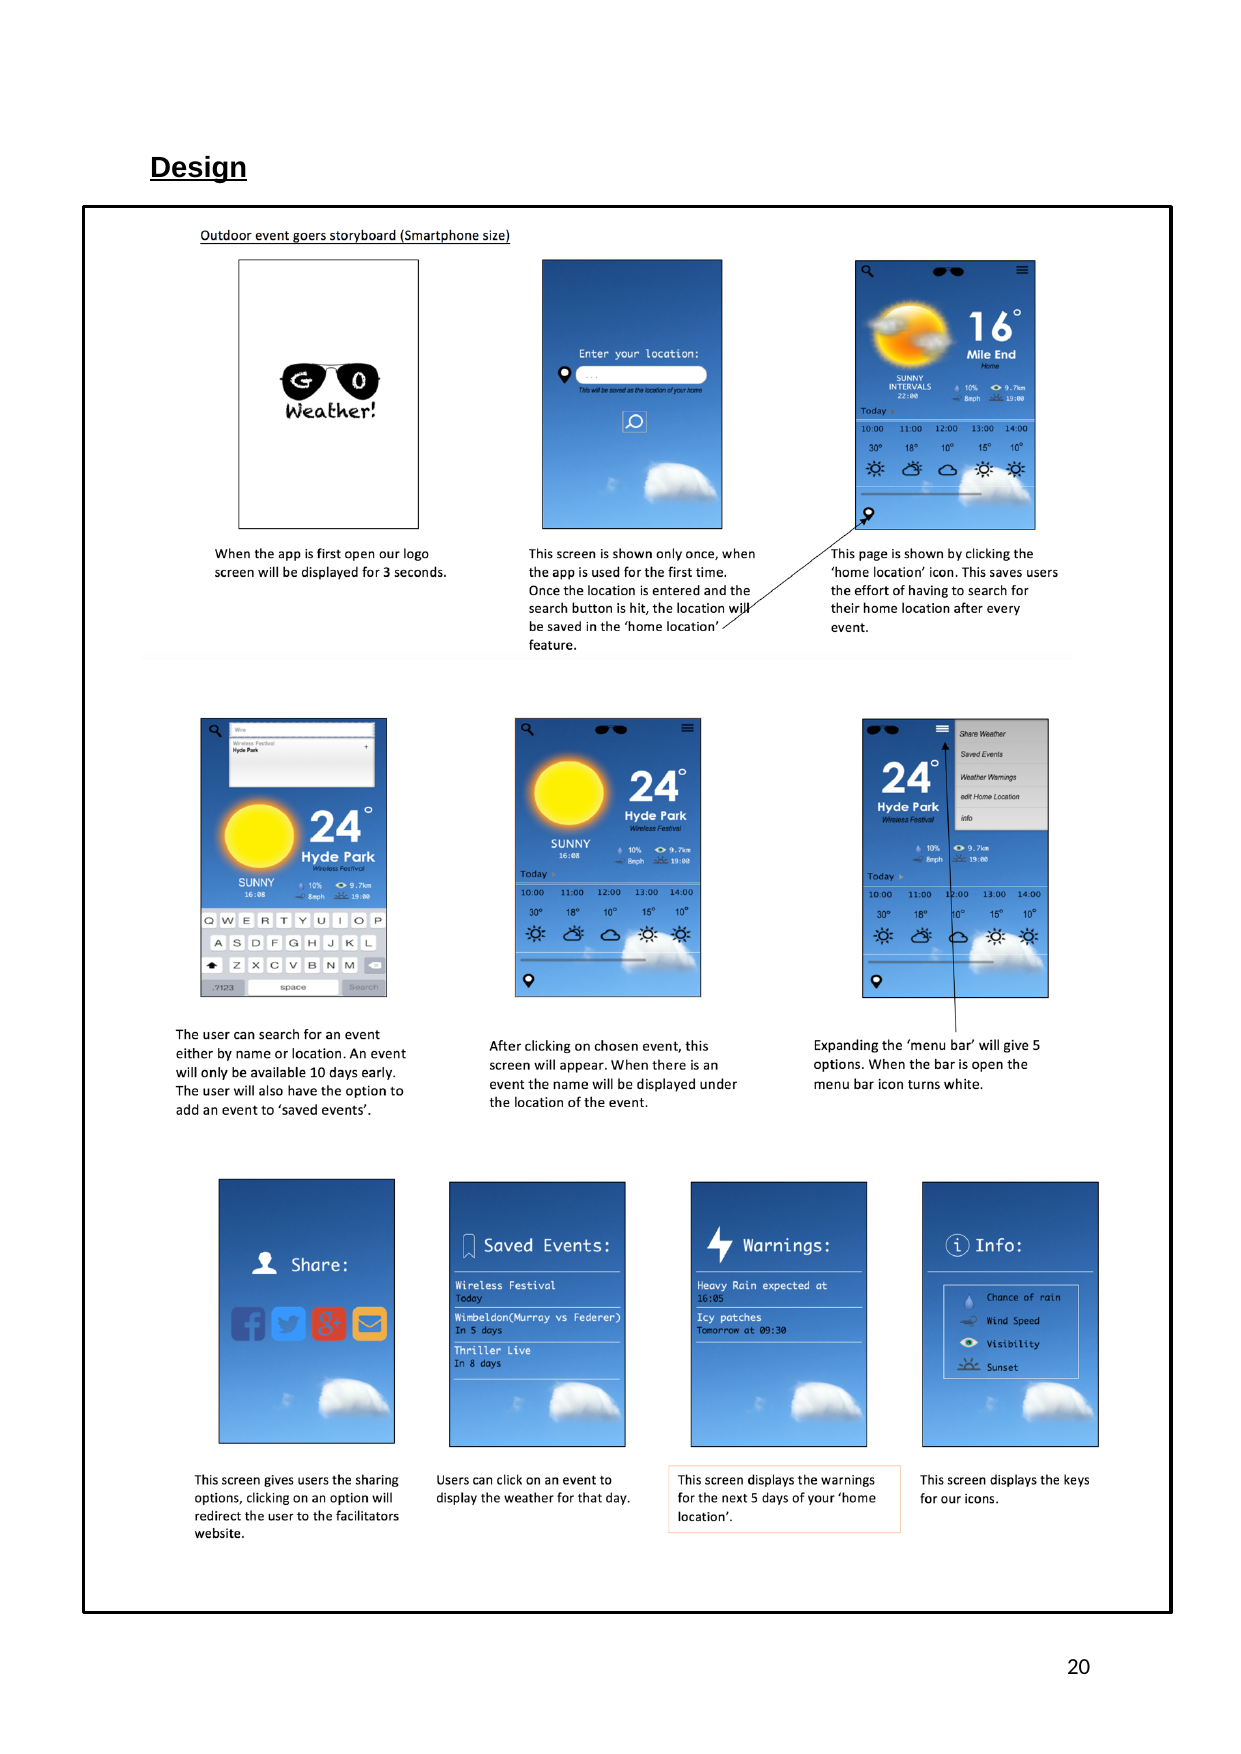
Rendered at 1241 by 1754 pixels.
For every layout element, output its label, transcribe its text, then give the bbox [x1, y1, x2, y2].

picture [176, 1163, 1113, 1547]
text Design [150, 150, 1090, 183]
picture [139, 693, 1073, 1123]
picture [139, 225, 1073, 659]
